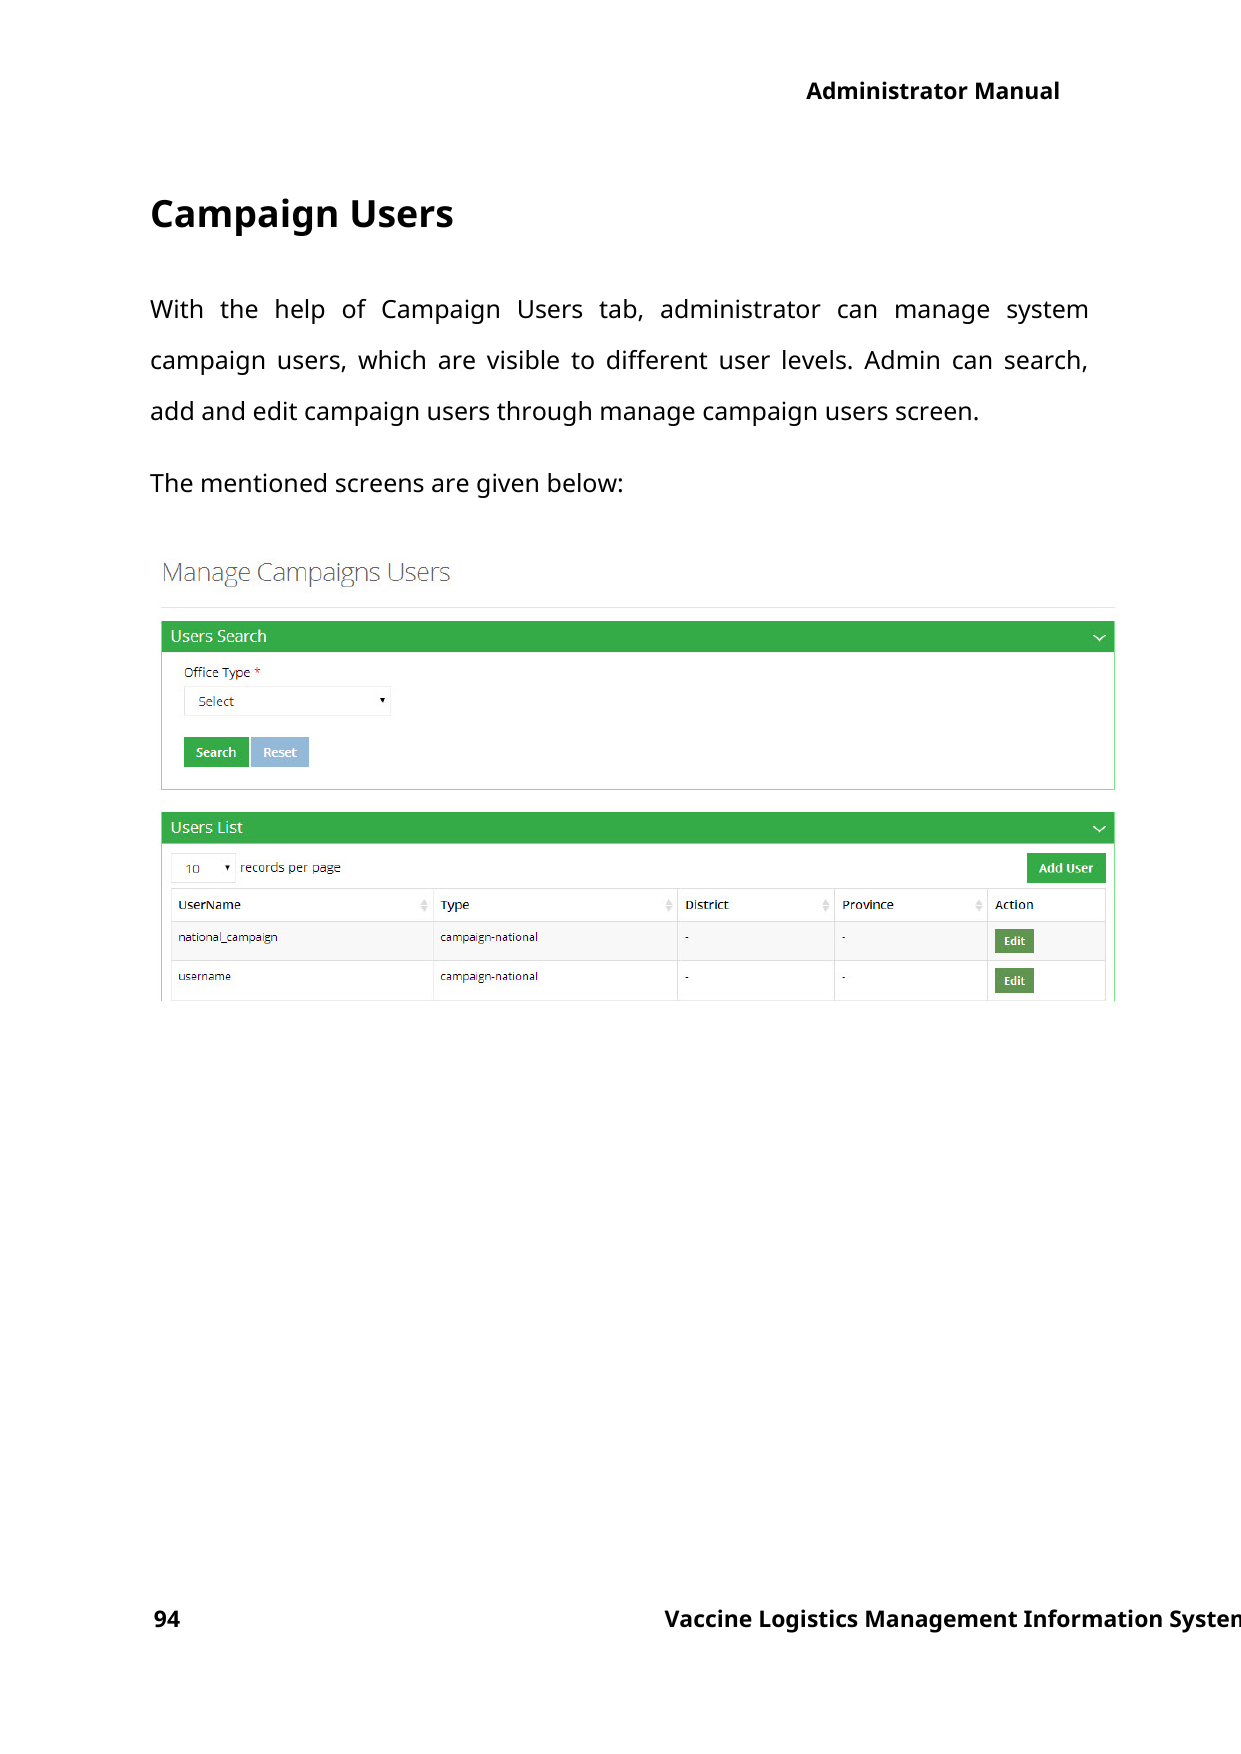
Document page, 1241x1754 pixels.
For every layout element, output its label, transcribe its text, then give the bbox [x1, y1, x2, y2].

picture [150, 537, 1121, 1001]
subtitle Campaign Users [150, 187, 1090, 238]
text With the help of Campaign Users tab, administrator can manage system campaign users, which are visible to different user levels. Admin can search, add and edit campaign users through manage campaign users screen. [150, 291, 1090, 427]
text The mentioned screens are given below: [150, 465, 1090, 499]
